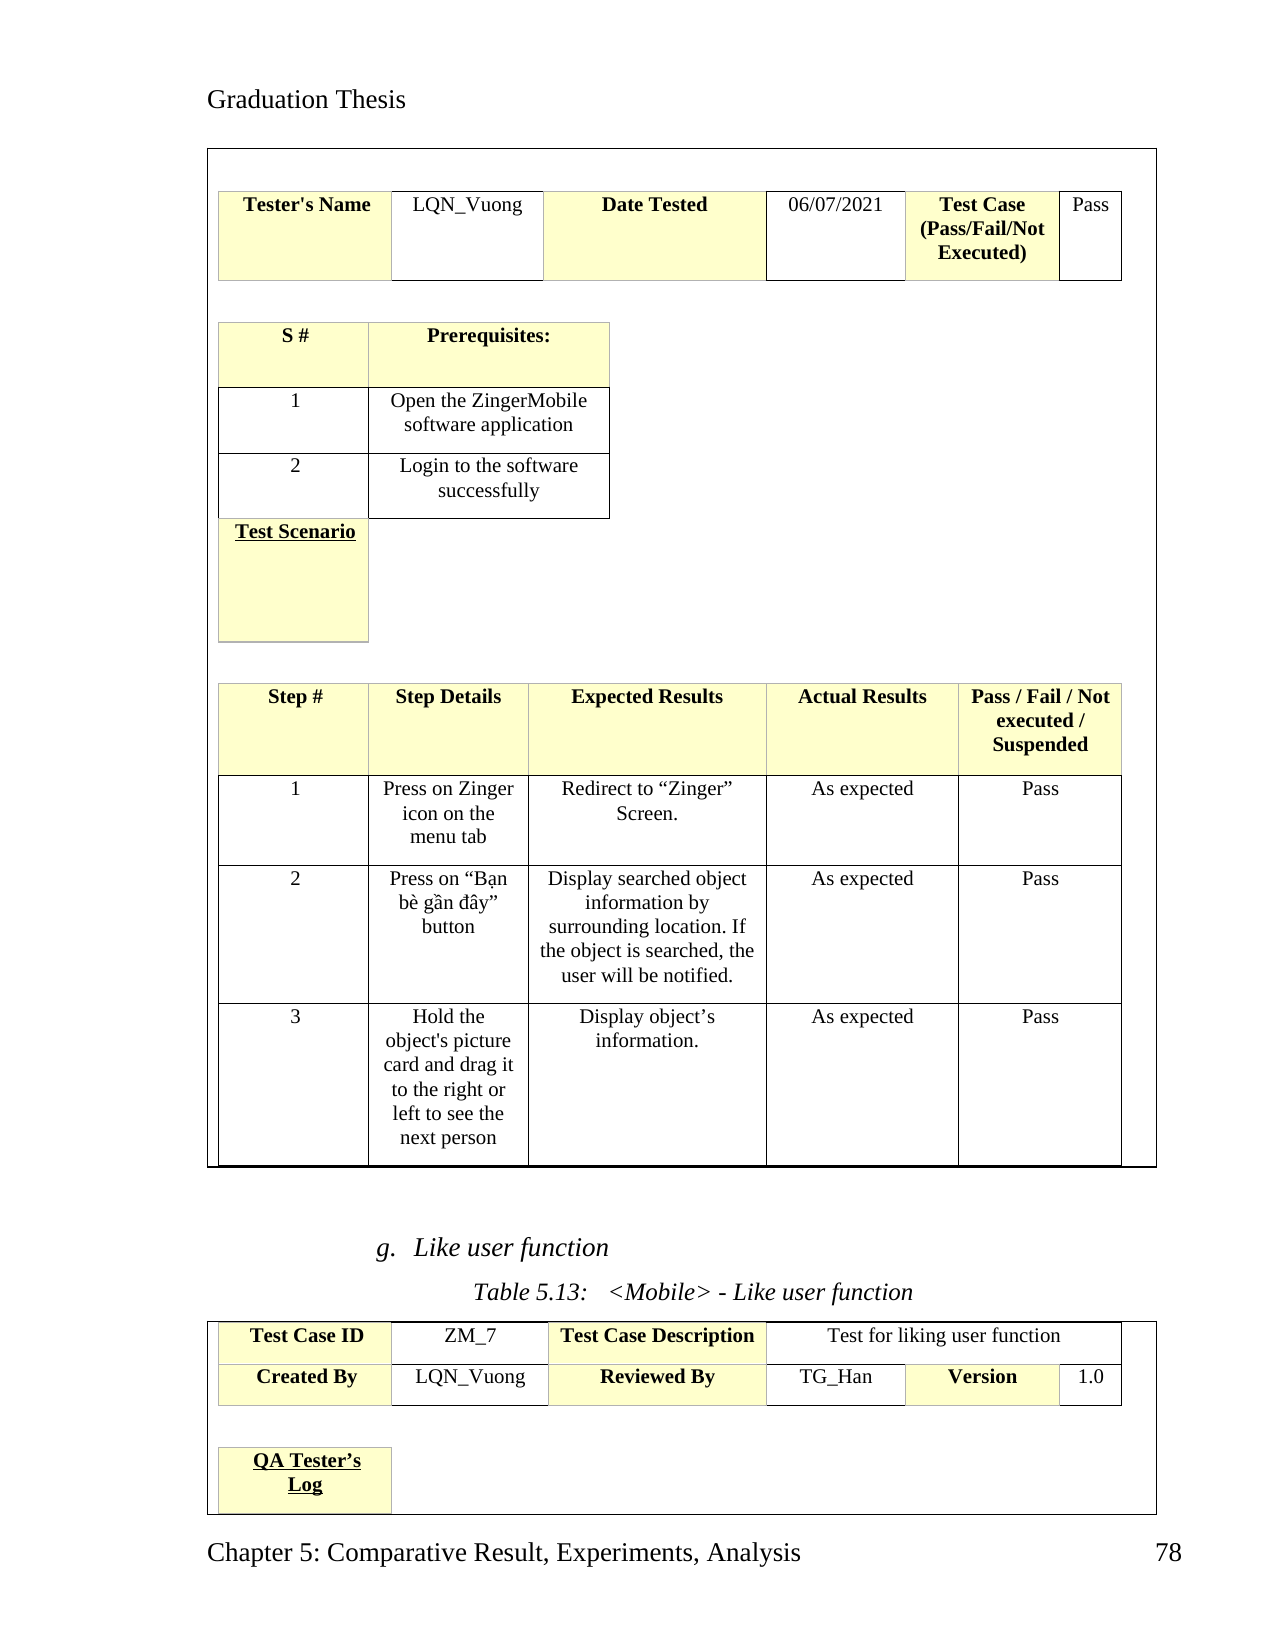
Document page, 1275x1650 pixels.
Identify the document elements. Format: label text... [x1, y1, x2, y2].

table_header [208, 149, 1156, 1166]
text <Mobile> - Like user function [289, 1277, 1157, 1306]
subtitle Like user function [376, 1231, 1157, 1262]
table_header [208, 1322, 1156, 1514]
